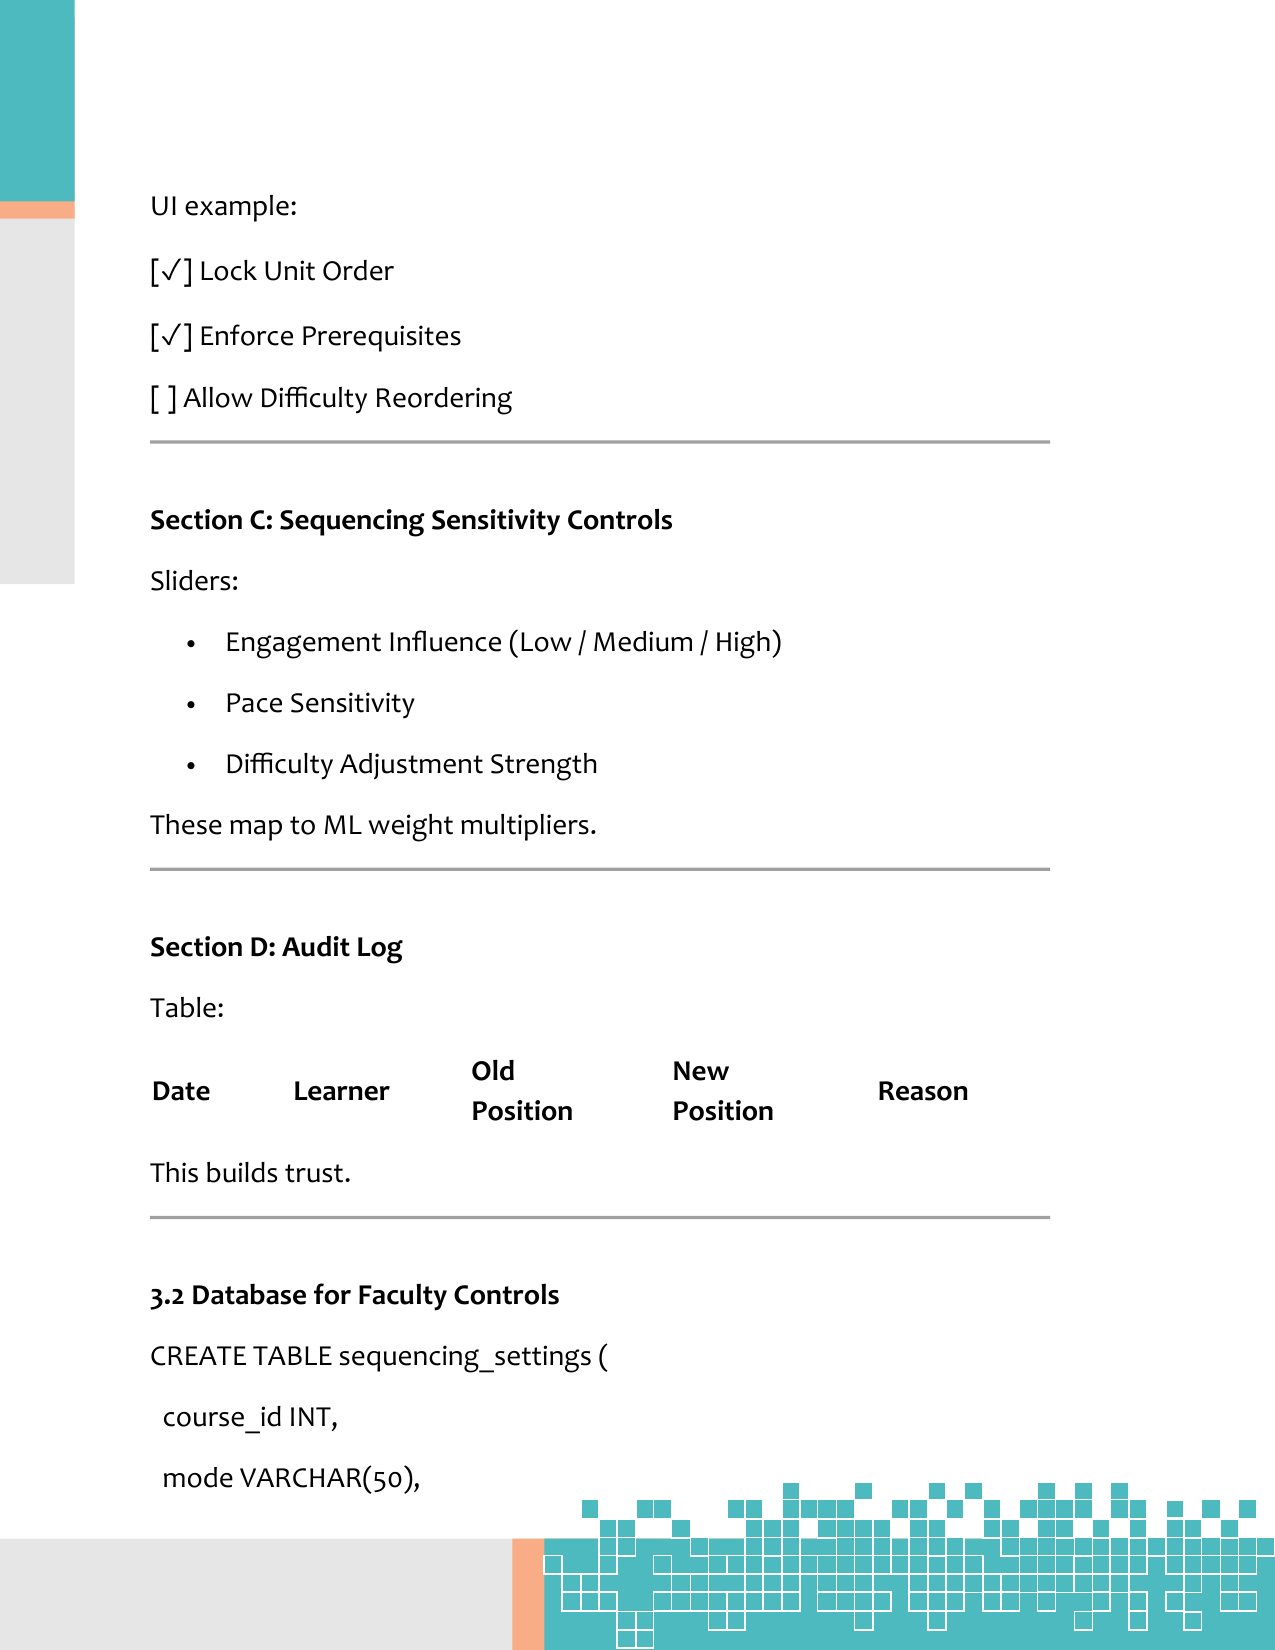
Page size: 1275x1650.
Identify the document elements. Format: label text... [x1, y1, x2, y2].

text 3.2 Database for Faculty Controls [150, 1277, 975, 1313]
text CREATE TABLE sequencing_settings ( [150, 1338, 975, 1374]
list Pace Sensitivity [187, 684, 975, 720]
table_header New Position [671, 1051, 876, 1155]
text These map to ML weight multipliers. [150, 807, 975, 842]
text UI example: [150, 187, 975, 223]
table_header Date [150, 1051, 292, 1155]
text course_id INT, [150, 1399, 975, 1435]
text Section C: Sequencing Sensitivity Controls [150, 501, 975, 537]
text [✓] Lock Unit Order [150, 248, 975, 288]
text [✓] Enforce Prerequisites [150, 314, 975, 353]
text [ ] Allow Difficulty Reordering [150, 379, 975, 415]
list Difficulty Adjustment Strength [187, 746, 975, 781]
table_header Old Position [470, 1051, 671, 1155]
table_header Reason [876, 1051, 1050, 1155]
text This builds trust. [150, 1155, 975, 1191]
table_header Learner [292, 1051, 469, 1155]
text mode VARCHAR(50), [150, 1460, 975, 1496]
text Sliders: [150, 562, 975, 598]
list Engagement Influence (Low / Medium / High) [187, 623, 975, 659]
text Table: [150, 990, 975, 1025]
text Section D: Audit Log [150, 929, 975, 964]
